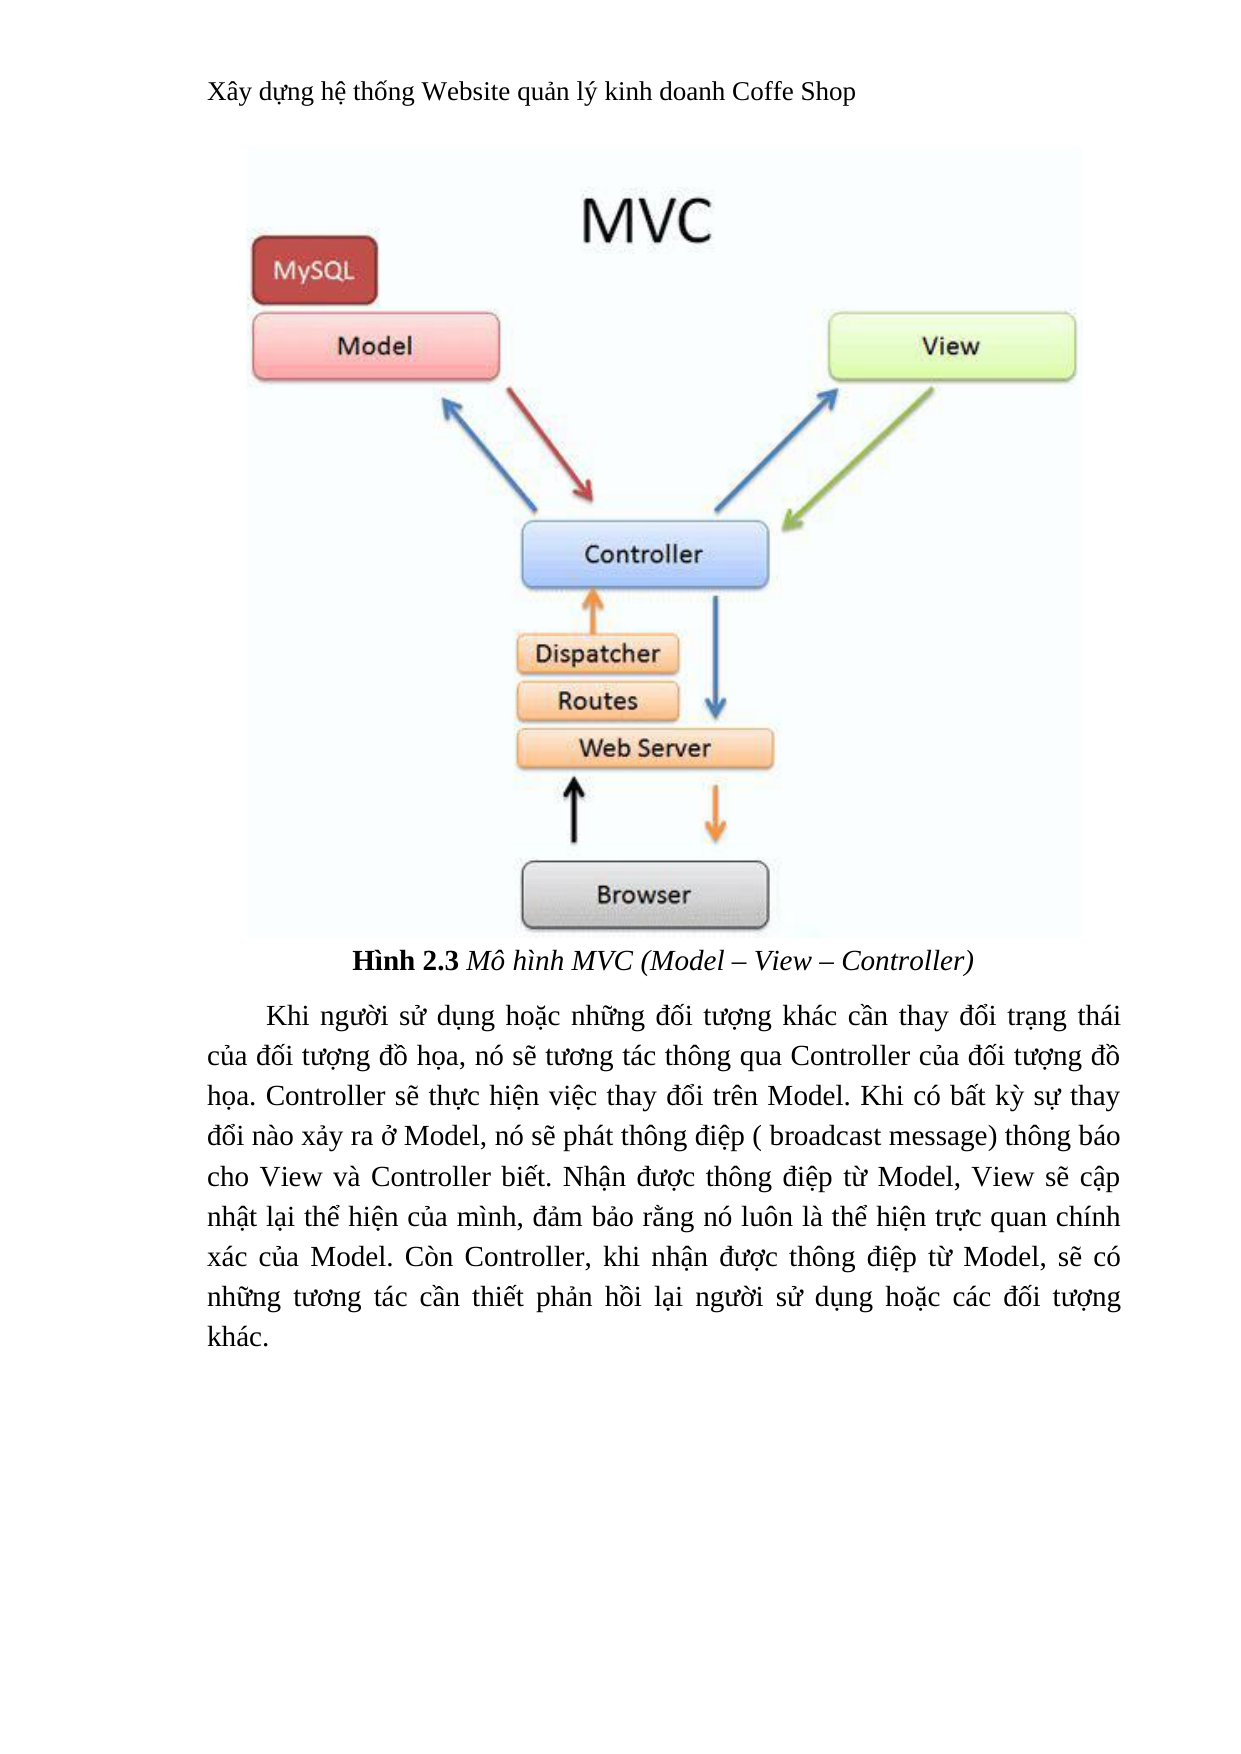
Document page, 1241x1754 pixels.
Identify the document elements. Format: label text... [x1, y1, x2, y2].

text Hình 2.3 Mô hình MVC (Model – View – Controller) [207, 943, 1122, 977]
text Khi người sử dụng hoặc những đối tượng khác cần thay đổi trạng thái của đối tượng đồ họa, nó sẽ tương tác thông qua Controller của đối tượng đồ họa. Controller sẽ thực hiện việc thay đổi trên Model. Khi có bất kỳ sự thay đổi nào xảy ra ở Model, nó sẽ phát thông điệp ( broadcast message) thông báo cho View và Controller biết. Nhận được thông điệp từ Model, View sẽ cập nhật lại thể hiện của mình, đảm bảo rằng nó luôn là thể hiện trực quan chính xác của Model. Còn Controller, khi nhận được thông điệp từ Model, sẽ có những tương tác cần thiết phản hồi lại người sử dụng hoặc các đối tượng khác. [207, 998, 1122, 1353]
picture [246, 147, 1083, 938]
